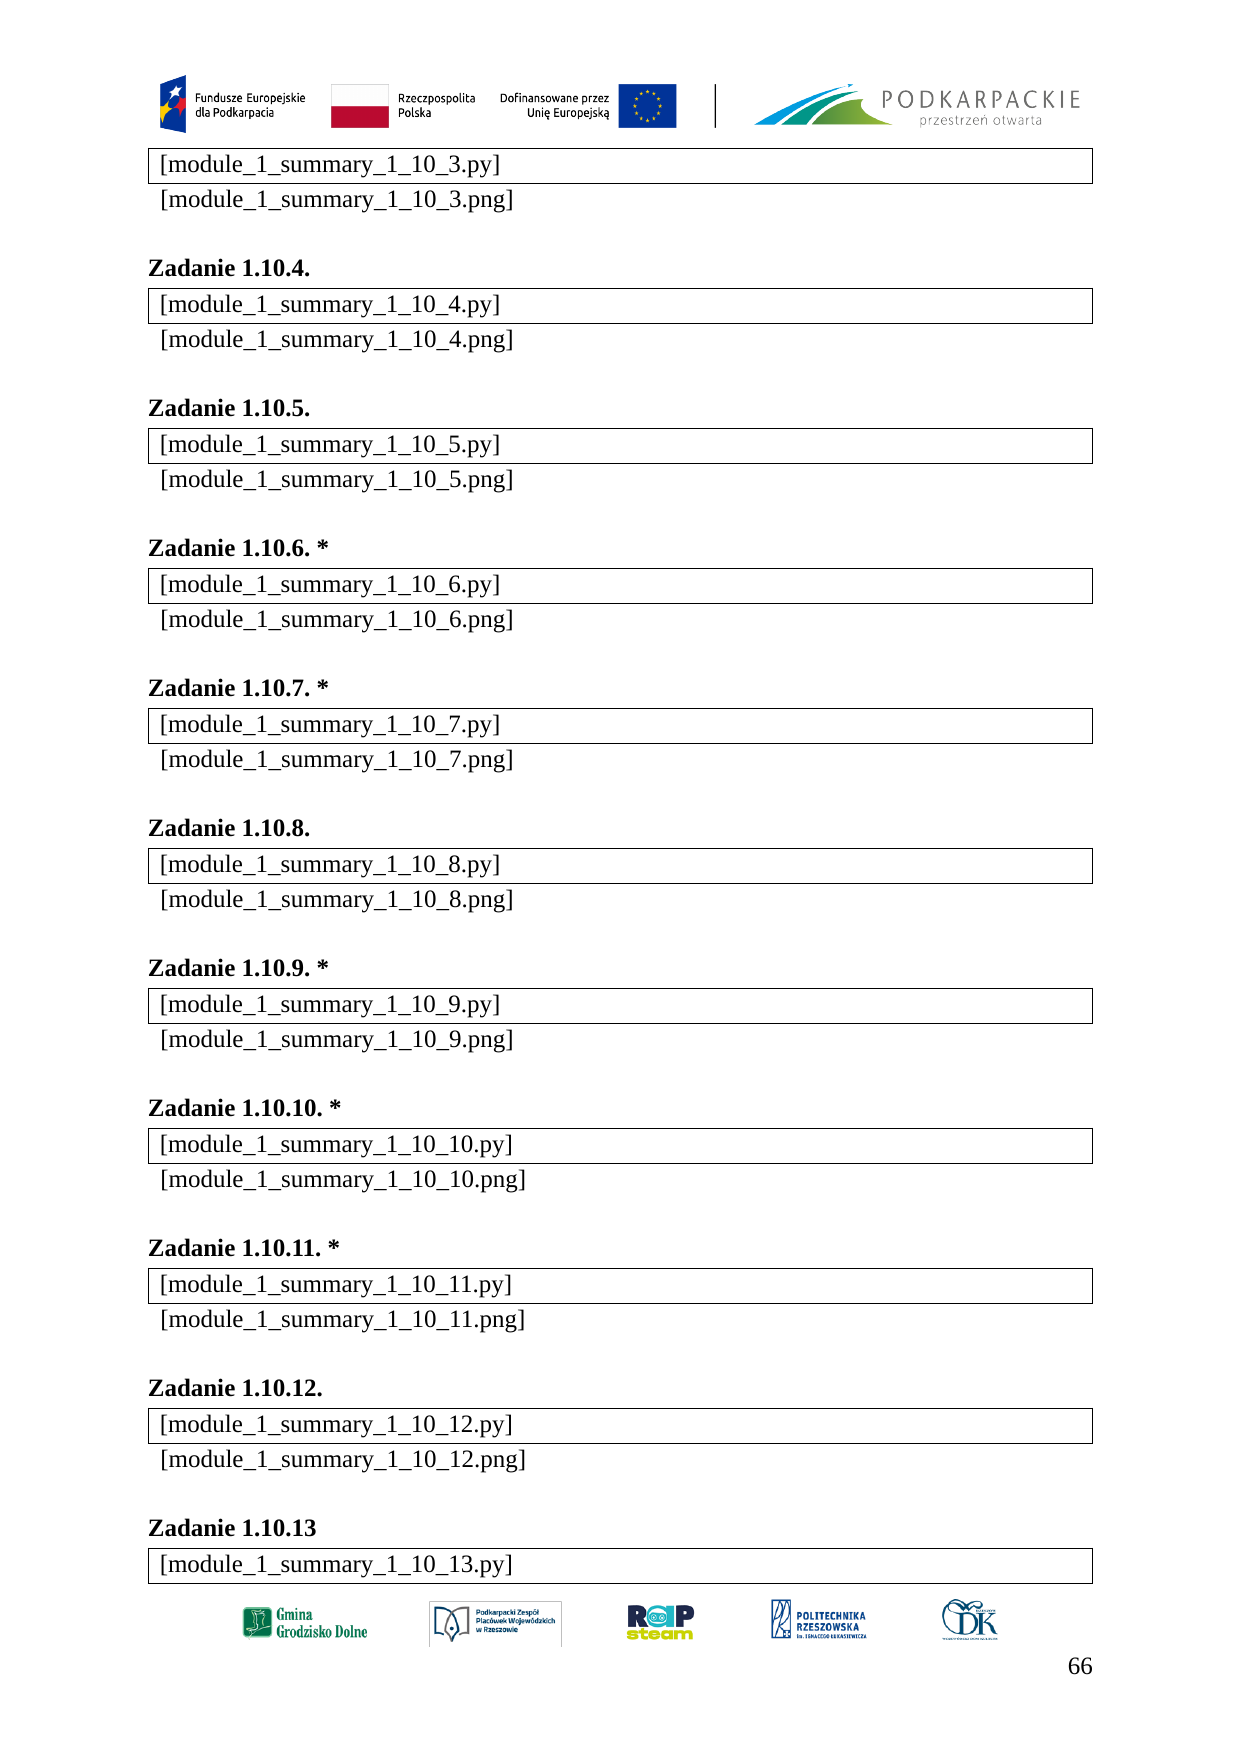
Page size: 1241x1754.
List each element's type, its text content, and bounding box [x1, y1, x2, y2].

text Zadanie 1.10.10. * [148, 1093, 1092, 1122]
text Zadanie 1.10.7. * [148, 673, 1092, 702]
table_header [module_1_summary_1_10_10.py] [149, 1129, 1092, 1163]
text [module_1_summary_1_10_12.png] [148, 1444, 1092, 1473]
text [module_1_summary_1_10_4.png] [148, 324, 1092, 353]
table_header [module_1_summary_1_10_5.py] [149, 429, 1092, 463]
text Zadanie 1.10.11. * [148, 1233, 1092, 1262]
table_header [module_1_summary_1_10_11.py] [149, 1269, 1092, 1303]
table_header [module_1_summary_1_10_8.py] [149, 849, 1092, 883]
text [module_1_summary_1_10_9.png] [148, 1024, 1092, 1053]
text [module_1_summary_1_10_8.png] [148, 884, 1092, 913]
table_header [module_1_summary_1_10_9.py] [149, 989, 1092, 1023]
table_header [module_1_summary_1_10_13.py] [149, 1549, 1092, 1583]
text Zadanie 1.10.9. * [148, 953, 1092, 982]
text [module_1_summary_1_10_10.png] [148, 1164, 1092, 1193]
table_header [module_1_summary_1_10_12.py] [149, 1409, 1092, 1443]
text [module_1_summary_1_10_11.png] [148, 1304, 1092, 1333]
text Zadanie 1.10.8. [148, 813, 1092, 842]
text Zadanie 1.10.12. [148, 1373, 1092, 1402]
text [module_1_summary_1_10_3.png] [148, 184, 1092, 213]
text Zadanie 1.10.13 [148, 1513, 1092, 1542]
text Zadanie 1.10.4. [148, 253, 1092, 282]
table_header [module_1_summary_1_10_7.py] [149, 709, 1092, 743]
text [module_1_summary_1_10_6.png] [148, 604, 1092, 633]
text Zadanie 1.10.5. [148, 393, 1092, 422]
text Zadanie 1.10.6. * [148, 533, 1092, 562]
picture [147, 60, 1093, 148]
table_header [module_1_summary_1_10_3.py] [149, 149, 1092, 183]
table_header [module_1_summary_1_10_6.py] [149, 569, 1092, 603]
text [module_1_summary_1_10_7.png] [148, 744, 1092, 773]
text [module_1_summary_1_10_5.png] [148, 464, 1092, 493]
table_header [module_1_summary_1_10_4.py] [149, 289, 1092, 323]
picture [242, 1585, 998, 1652]
